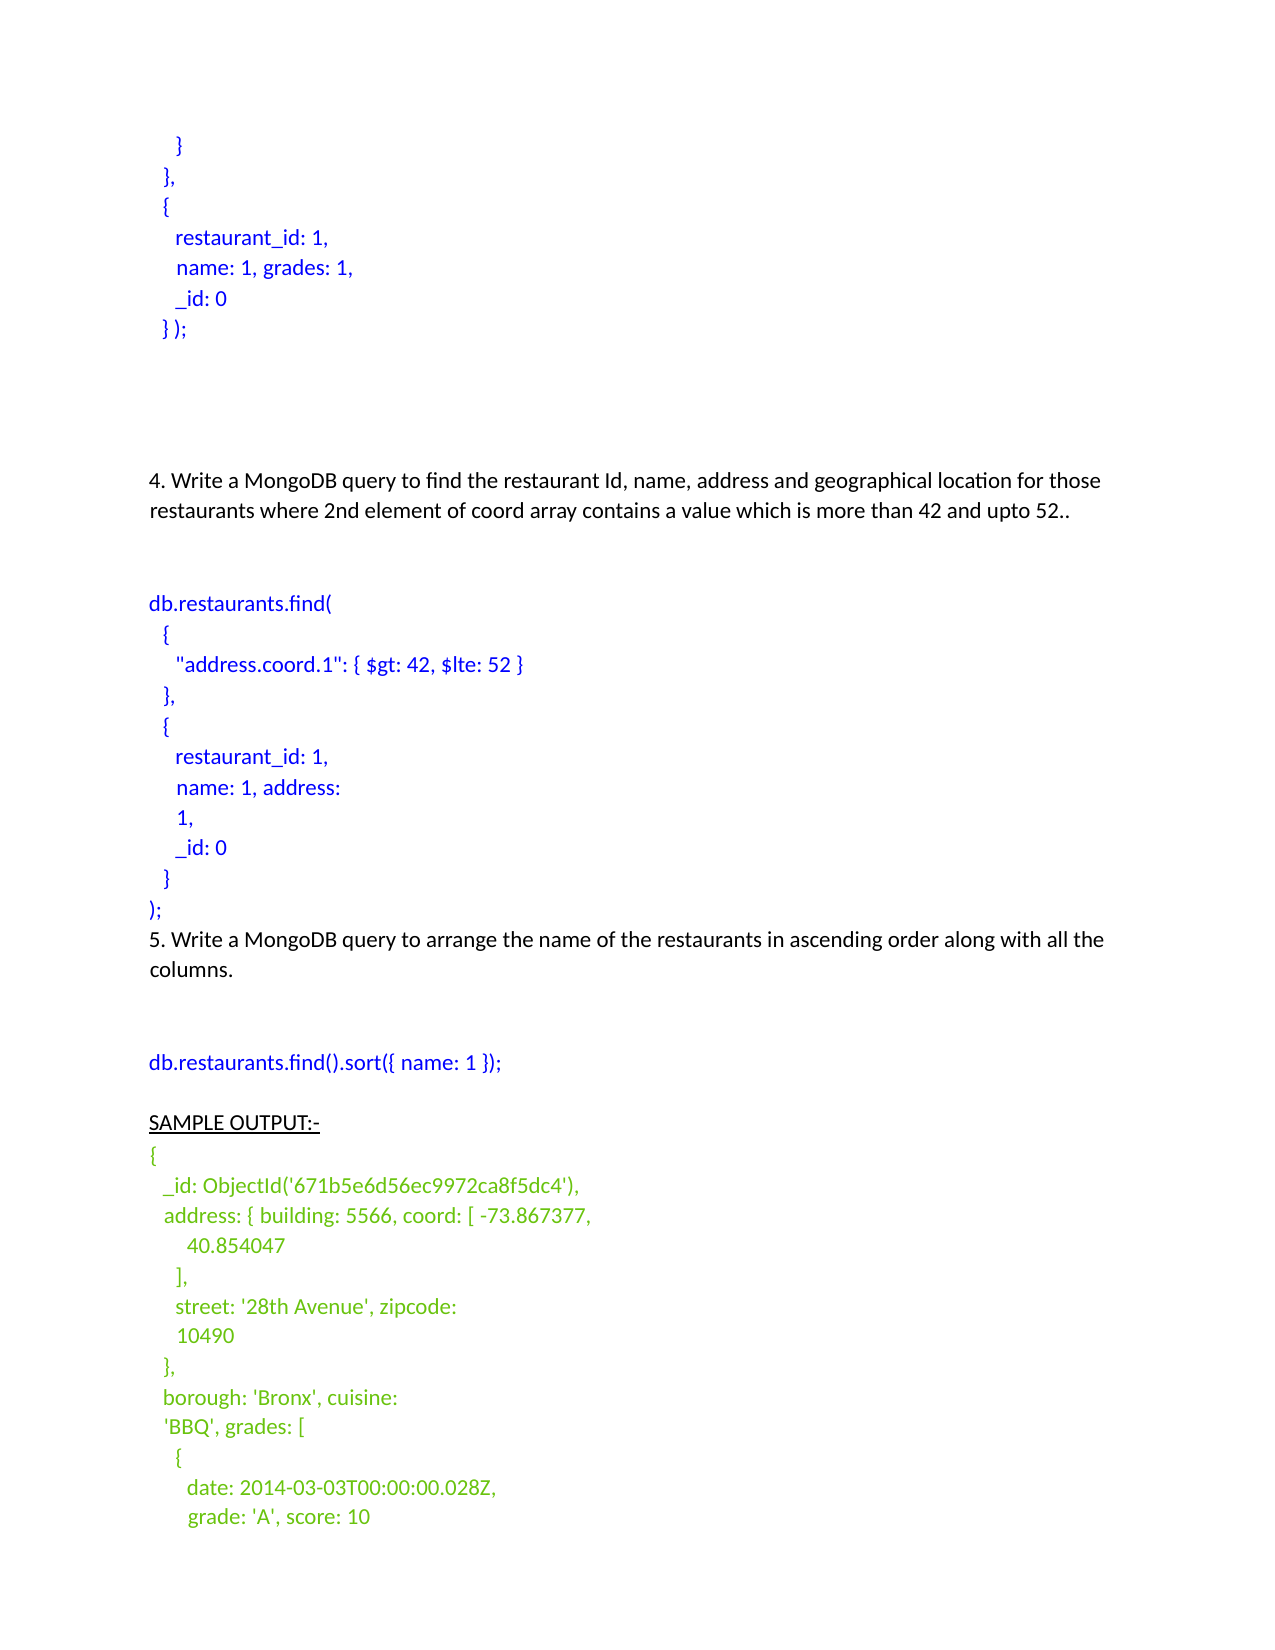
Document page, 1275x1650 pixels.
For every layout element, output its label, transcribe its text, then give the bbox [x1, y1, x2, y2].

text }, [163, 162, 1148, 190]
text db.restaurants.find( [149, 589, 1148, 617]
text } [175, 131, 1148, 159]
text "address.coord.1": { $gt: 42, $lte: 52 } [175, 651, 1148, 678]
text 4. Write a MongoDB query to find the restaurant Id, name, address and geographical location for those restaurants where 2nd element of coord array contains a value which is more than 42 and upto 52.. [148, 466, 1159, 524]
text _id: 0 [175, 284, 1148, 312]
text { [163, 712, 1148, 740]
text restaurant_id: 1, name: 1, address: 1, [175, 742, 359, 831]
text } [163, 864, 1148, 892]
text restaurant_id: 1, name: 1, grades: 1, [175, 223, 354, 281]
text _id: 0 [175, 833, 1148, 861]
text ], [175, 1262, 559, 1290]
text { [150, 1141, 559, 1169]
text { [163, 192, 1148, 221]
text }, [163, 681, 1148, 709]
text date: 2014-03-03T00:00:00.028Z, grade: 'A', score: 10 [187, 1473, 559, 1531]
text 5. Write a MongoDB query to arrange the name of the restaurants in ascending order along with all the columns. [148, 925, 1168, 983]
text 40.854047 [187, 1231, 559, 1259]
text SAMPLE OUTPUT:- [148, 1108, 1183, 1136]
text borough: 'Bronx', cuisine: 'BBQ', grades: [ [163, 1383, 409, 1440]
text _id: ObjectId('671b5e6d56ec9972ca8f5dc4'), address: { building: 5566, coord: [ -73.867377, [163, 1171, 649, 1229]
text { [163, 620, 1148, 648]
text { [175, 1443, 559, 1471]
text }, [163, 1352, 559, 1380]
text db.restaurants.find().sort({ name: 1 }); [149, 1048, 1148, 1076]
text ); [149, 895, 1148, 923]
text } ); [149, 314, 188, 343]
text street: '28th Avenue', zipcode: 10490 [175, 1292, 509, 1350]
